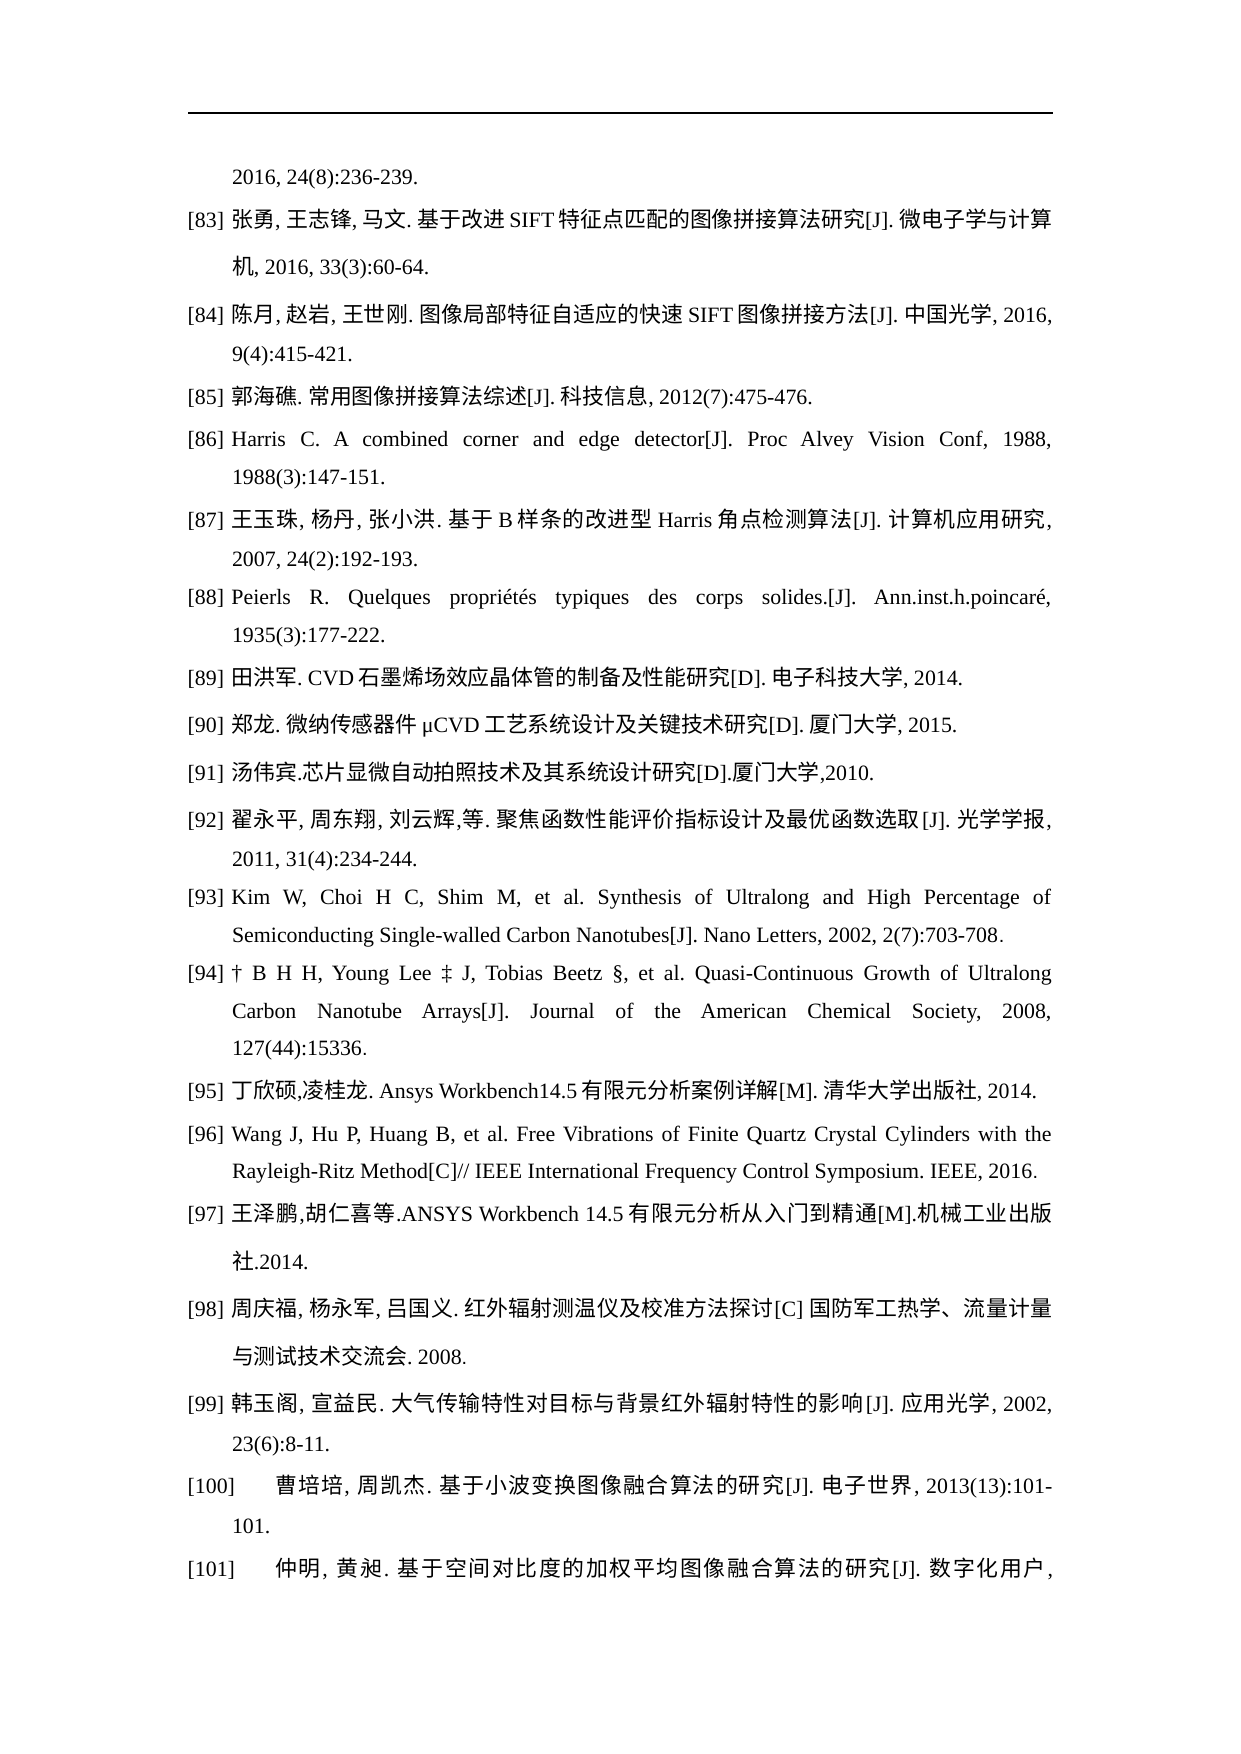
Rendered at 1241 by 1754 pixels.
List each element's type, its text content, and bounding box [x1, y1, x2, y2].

list Harris C. A combined corner and edge detector[J]. Proc Alvey Vision Conf, 1988, 1988(3):147-151. [187, 426, 1053, 489]
list 曹培培, 周凯杰. 基于小波变换图像融合算法的研究[J]. 电子世界, 2013(13):101-101. [187, 1468, 1053, 1538]
list 韩玉阁, 宣益民. 大气传输特性对目标与背景红外辐射特性的影响[J]. 应用光学, 2002, 23(6):8-11. [187, 1386, 1053, 1456]
list 汤伟宾.芯片显微自动拍照技术及其系统设计研究[D].厦门大学,2010. [187, 754, 1053, 786]
list 张勇, 王志锋, 马文. 基于改进SIFT特征点匹配的图像拼接算法研究[J]. 微电子学与计算机, 2016, 33(3):60-64. [187, 202, 1053, 281]
list Wang J, Hu P, Huang B, et al. Free Vibrations of Finite Quartz Crystal Cylinders with the Rayleigh-Ritz Method[C]// IEEE International Frequency Control Symposium. IEEE, 2016. [187, 1121, 1053, 1184]
list 王泽鹏,胡仁喜等.ANSYS Workbench 14.5有限元分析从入门到精通[M].机械工业出版社.2014. [187, 1196, 1053, 1276]
list 陈月, 赵岩, 王世刚. 图像局部特征自适应的快速SIFT图像拼接方法[J]. 中国光学, 2016, 9(4):415-421. [187, 297, 1053, 366]
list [187, 1551, 1053, 1582]
list † B H H, Young Lee ‡ J, Tobias Beetz §, et al. Quasi-Continuous Growth of Ultralong Carbon Nanotube Arrays[J]. Journal of the American Chemical Society, 2008, 127(44):15336. [187, 960, 1053, 1061]
list 王玉珠, 杨丹, 张小洪. 基于B样条的改进型Harris角点检测算法[J]. 计算机应用研究, 2007, 24(2):192-193. [187, 502, 1053, 571]
list 郑龙. 微纳传感器件μCVD工艺系统设计及关键技术研究[D]. 厦门大学, 2015. [187, 707, 1053, 739]
list 翟永平, 周东翔, 刘云辉,等. 聚焦函数性能评价指标设计及最优函数选取[J]. 光学学报, 2011, 31(4):234-244. [187, 802, 1053, 872]
list 丁欣硕,凌桂龙. Ansys Workbench14.5有限元分析案例详解[M]. 清华大学出版社, 2014. [187, 1073, 1053, 1105]
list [187, 164, 1053, 189]
list 田洪军. CVD石墨烯场效应晶体管的制备及性能研究[D]. 电子科技大学, 2014. [187, 659, 1053, 691]
list Kim W, Choi H C, Shim M, et al. Synthesis of Ultralong and High Percentage of Semiconducting Single-walled Carbon Nanotubes[J]. Nano Letters, 2002, 2(7):703-708. [187, 884, 1053, 947]
list 周庆福, 杨永军, 吕国义. 红外辐射测温仪及校准方法探讨[C] 国防军工热学、流量计量与测试技术交流会. 2008. [187, 1291, 1053, 1371]
list Peierls R. Quelques propriétés typiques des corps solides.[J]. Ann.inst.h.poincaré, 1935(3):177-222. [187, 584, 1053, 647]
list 郭海礁. 常用图像拼接算法综述[J]. 科技信息, 2012(7):475-476. [187, 379, 1053, 410]
